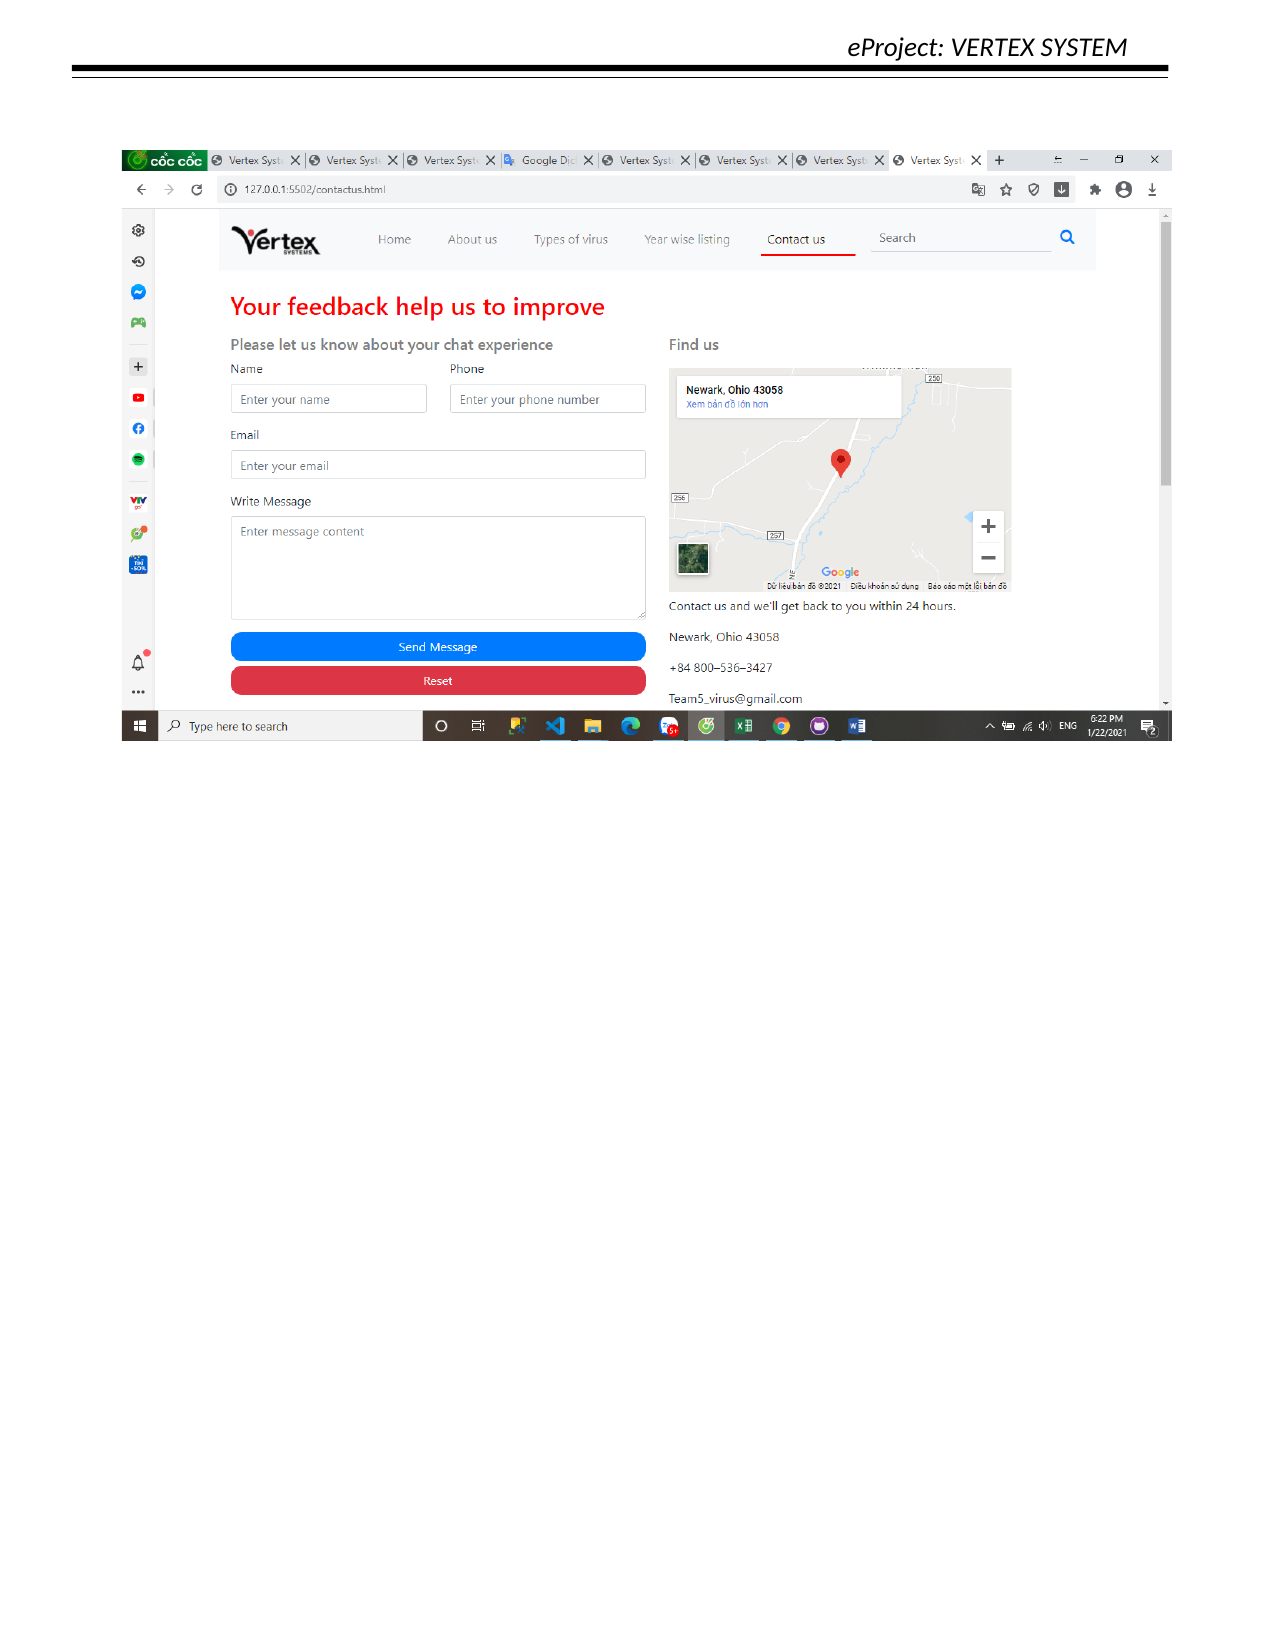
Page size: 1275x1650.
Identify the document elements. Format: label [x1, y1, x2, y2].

picture [121, 150, 1172, 741]
